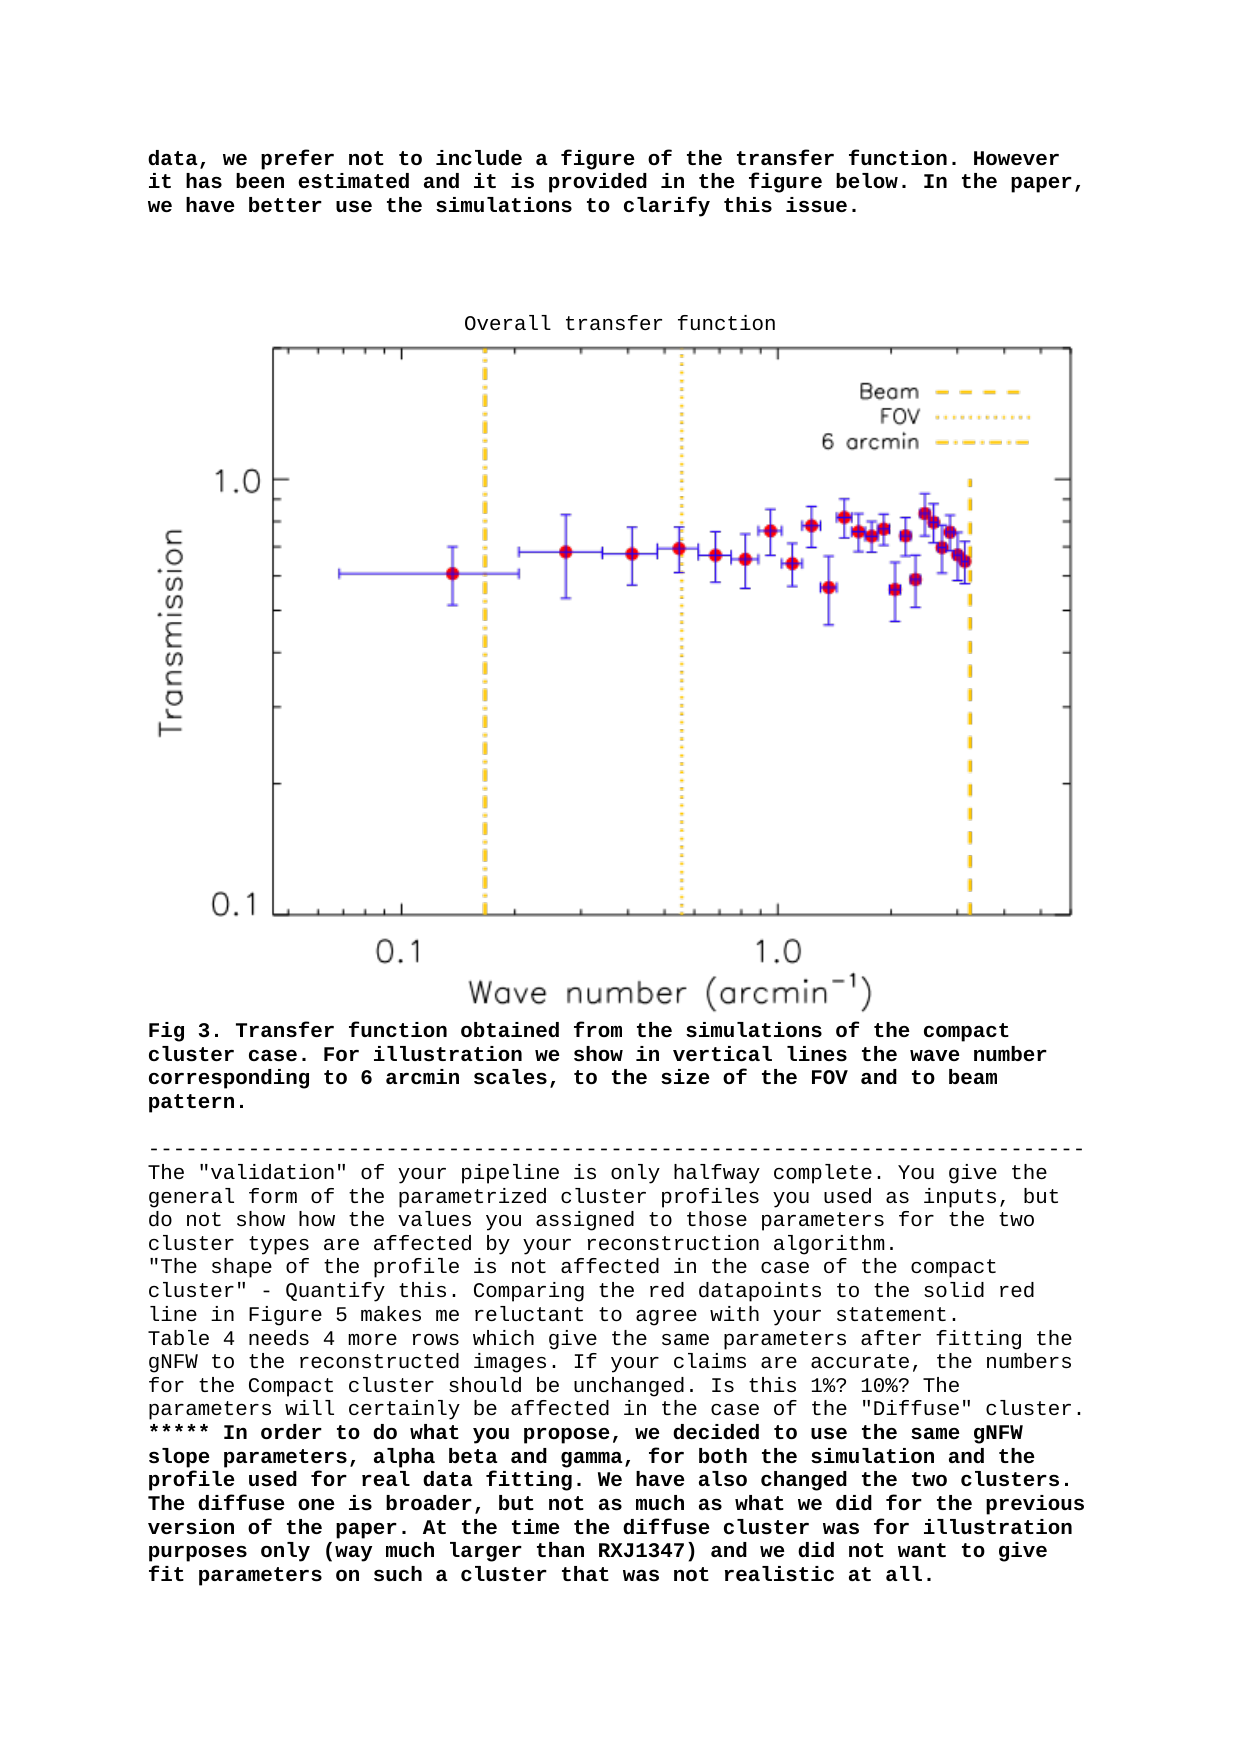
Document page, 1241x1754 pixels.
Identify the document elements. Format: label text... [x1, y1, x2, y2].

text Fig 3. Transfer function obtained from the simulations of the compact cluster case. For illustration we show in vertical lines the wave number corresponding to 6 arcmin scales, to the size of the FOV and to beam pattern. [148, 1020, 1093, 1115]
text Table 4 needs 4 more rows which give the same parameters after fitting the gNFW to the reconstructed images. If your claims are accurate, the numbers for the Compact cluster should be unchanged. Is this 1%? 10%? The parameters will certainly be affected in the case of the "Diffuse" cluster. [148, 1327, 1093, 1422]
text Overall transfer function [148, 313, 1093, 337]
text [148, 148, 1093, 218]
text "The shape of the profile is not affected in the case of the compact cluster" - Quantify this. Comparing the red datapoints to the solid red line in Figure 5 makes me reluctant to agree with your statement. [148, 1257, 1093, 1327]
text ***** In order to do what you propose, we decided to use the same gNFW slope parameters, alpha beta and gamma, for both the simulation and the profile used for real data fitting. We have also changed the two clusters. The diffuse one is broader, but not as much as what we did for the previous version of the paper. At the time the diffuse cluster was for illustration purposes only (way much larger than RXJ1347) and we did not want to give fit parameters on such a cluster that was not realistic at all. [148, 1422, 1093, 1588]
text ---------------------------------------------------------------------------The "validation" of your pipeline is only halfway complete. You give the general form of the parametrized cluster profiles you used as inputs, but do not show how the values you assigned to those parameters for the two cluster types are affected by your reconstruction algorithm. [148, 1138, 1093, 1257]
